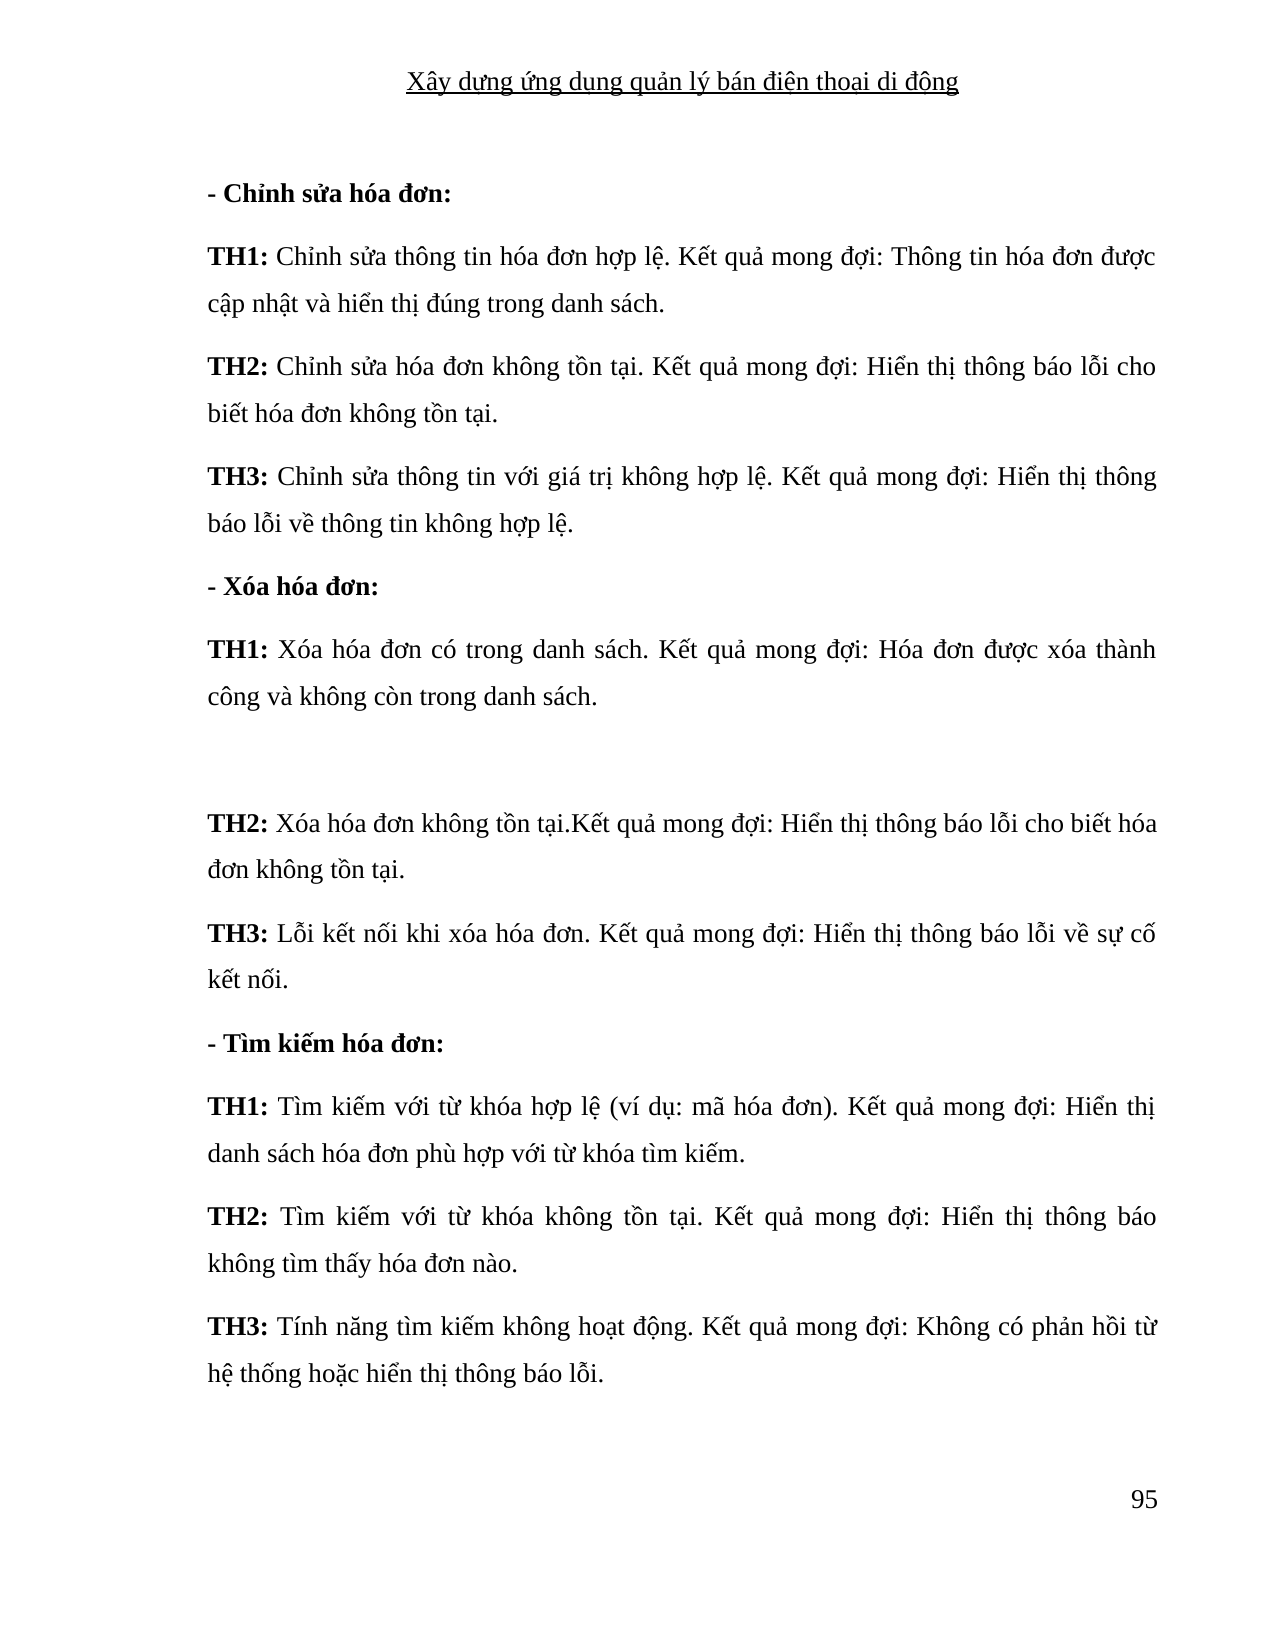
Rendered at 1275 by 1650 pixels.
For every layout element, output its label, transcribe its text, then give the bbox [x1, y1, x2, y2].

text TH1: Tìm kiếm với từ khóa hợp lệ (ví dụ: mã hóa đơn). Kết quả mong đợi: Hiển thị danh sách hóa đơn phù hợp với từ khóa tìm kiếm. [207, 1090, 1158, 1168]
text TH2: Xóa hóa đơn không tồn tại.Kết quả mong đợi: Hiển thị thông báo lỗi cho biết hóa đơn không tồn tại. [207, 807, 1158, 885]
text TH3: Lỗi kết nối khi xóa hóa đơn. Kết quả mong đợi: Hiển thị thông báo lỗi về sự cố kết nối. [207, 917, 1158, 995]
text TH1: Chỉnh sửa thông tin hóa đơn hợp lệ. Kết quả mong đợi: Thông tin hóa đơn được cập nhật và hiển thị đúng trong danh sách. [207, 240, 1158, 318]
text TH3: Chỉnh sửa thông tin với giá trị không hợp lệ. Kết quả mong đợi: Hiển thị thông báo lỗi về thông tin không hợp lệ. [207, 460, 1158, 538]
text - Tìm kiếm hóa đơn: [207, 1027, 1158, 1058]
text - Xóa hóa đơn: [207, 570, 1158, 601]
text TH2: Chỉnh sửa hóa đơn không tồn tại. Kết quả mong đợi: Hiển thị thông báo lỗi cho biết hóa đơn không tồn tại. [207, 350, 1158, 428]
text - Chỉnh sửa hóa đơn: [207, 177, 1158, 208]
text TH2: Tìm kiếm với từ khóa không tồn tại. Kết quả mong đợi: Hiển thị thông báo không tìm thấy hóa đơn nào. [207, 1200, 1158, 1278]
text TH3: Tính năng tìm kiếm không hoạt động. Kết quả mong đợi: Không có phản hồi từ hệ thống hoặc hiển thị thông báo lỗi. [207, 1310, 1158, 1388]
text TH1: Xóa hóa đơn có trong danh sách. Kết quả mong đợi: Hóa đơn được xóa thành công và không còn trong danh sách. [207, 634, 1158, 711]
